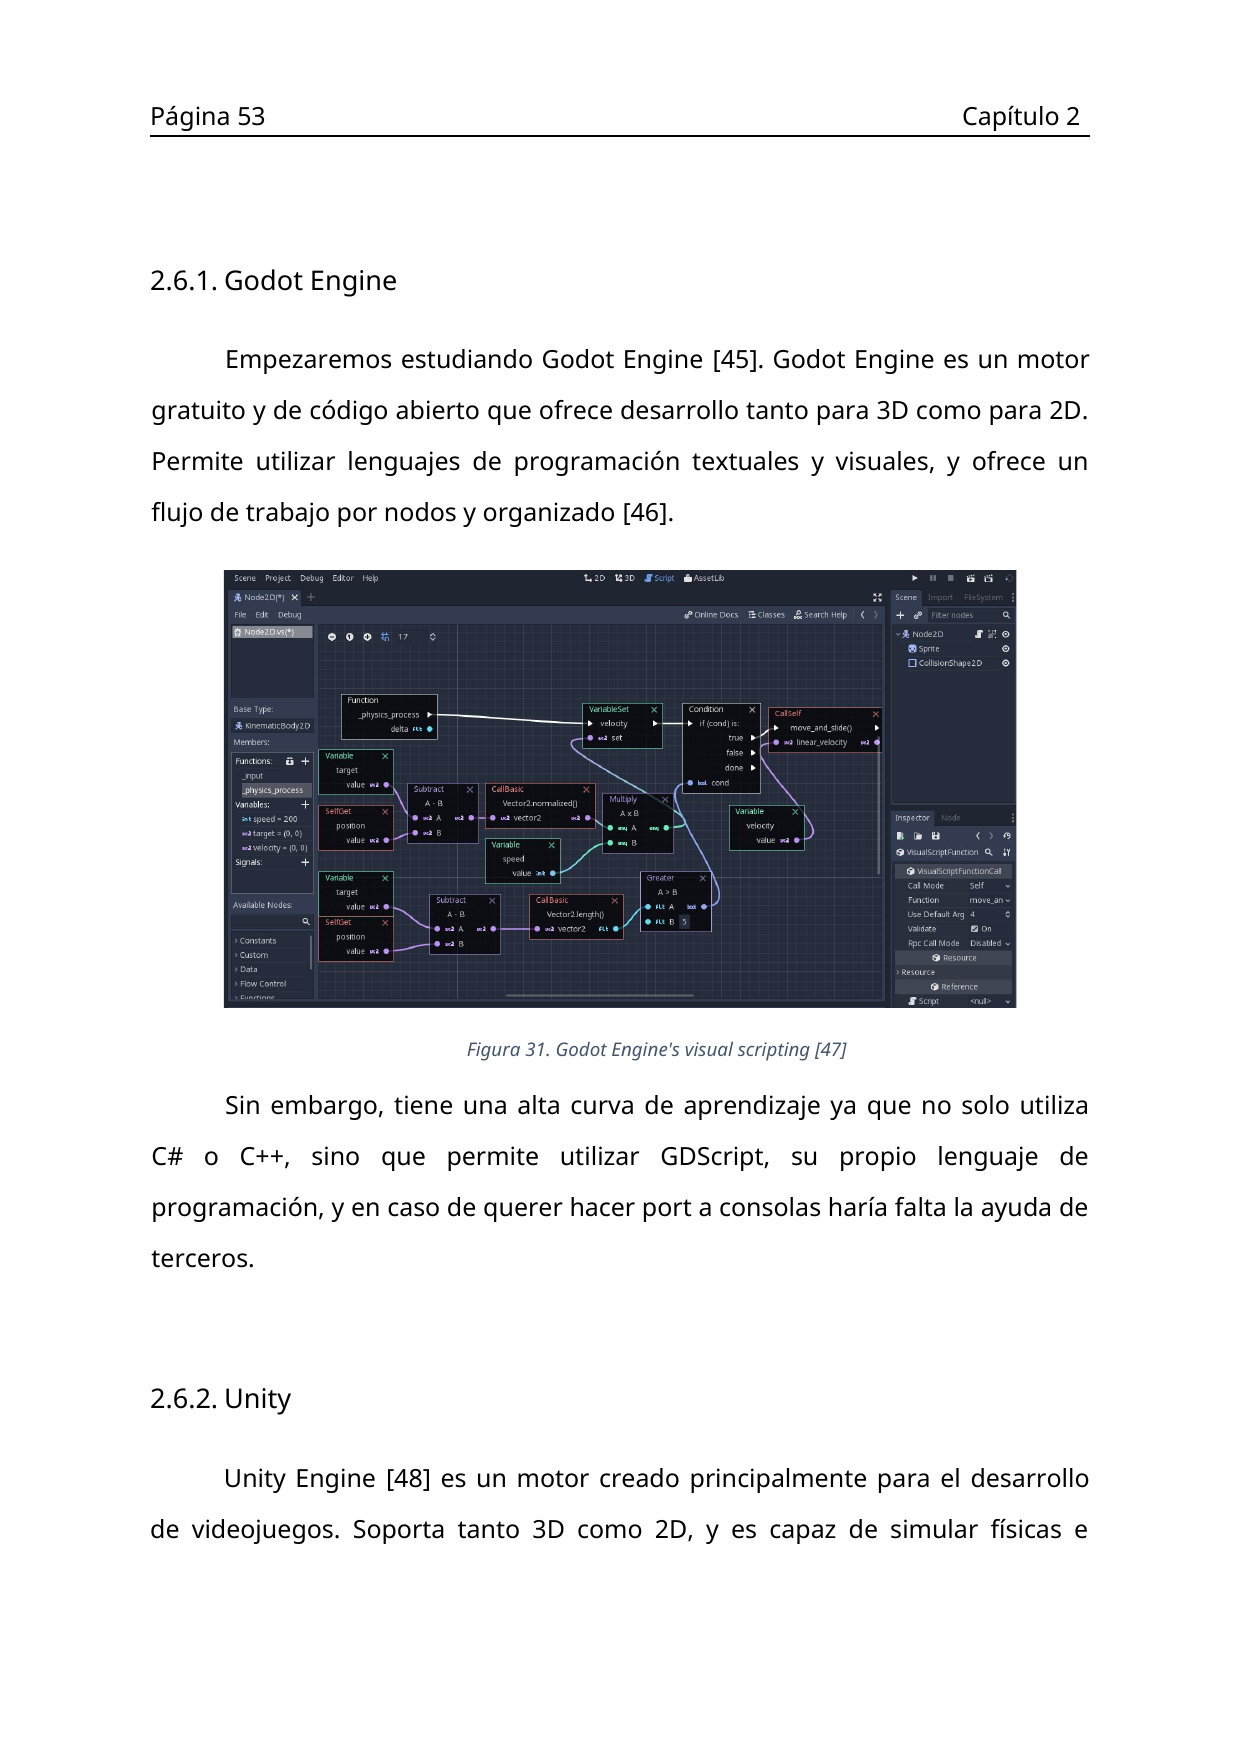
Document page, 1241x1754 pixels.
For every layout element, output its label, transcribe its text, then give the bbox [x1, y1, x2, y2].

picture [223, 570, 1017, 1008]
text Empezaremos estudiando Godot Engine . Godot Engine es un motor gratuito y de código abierto que ofrece desarrollo tanto para 3D como para 2D. Permite utilizar lenguajes de programación textuales y visuales, y ofrece un flujo de trabajo por nodos y organizado . [151, 342, 1090, 529]
text Figura 31. Godot Engine's visual scripting [151, 1037, 1090, 1062]
subtitle Unity [150, 1380, 1090, 1417]
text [150, 1460, 1090, 1545]
text Sin embargo, tiene una alta curva de aprendizaje ya que no solo utiliza C# o C++, sino que permite utilizar GDScript, su propio lenguaje de programación, y en caso de querer hacer port a consolas haría falta la ayuda de terceros. [151, 1087, 1090, 1274]
subtitle Godot Engine [150, 261, 1090, 298]
